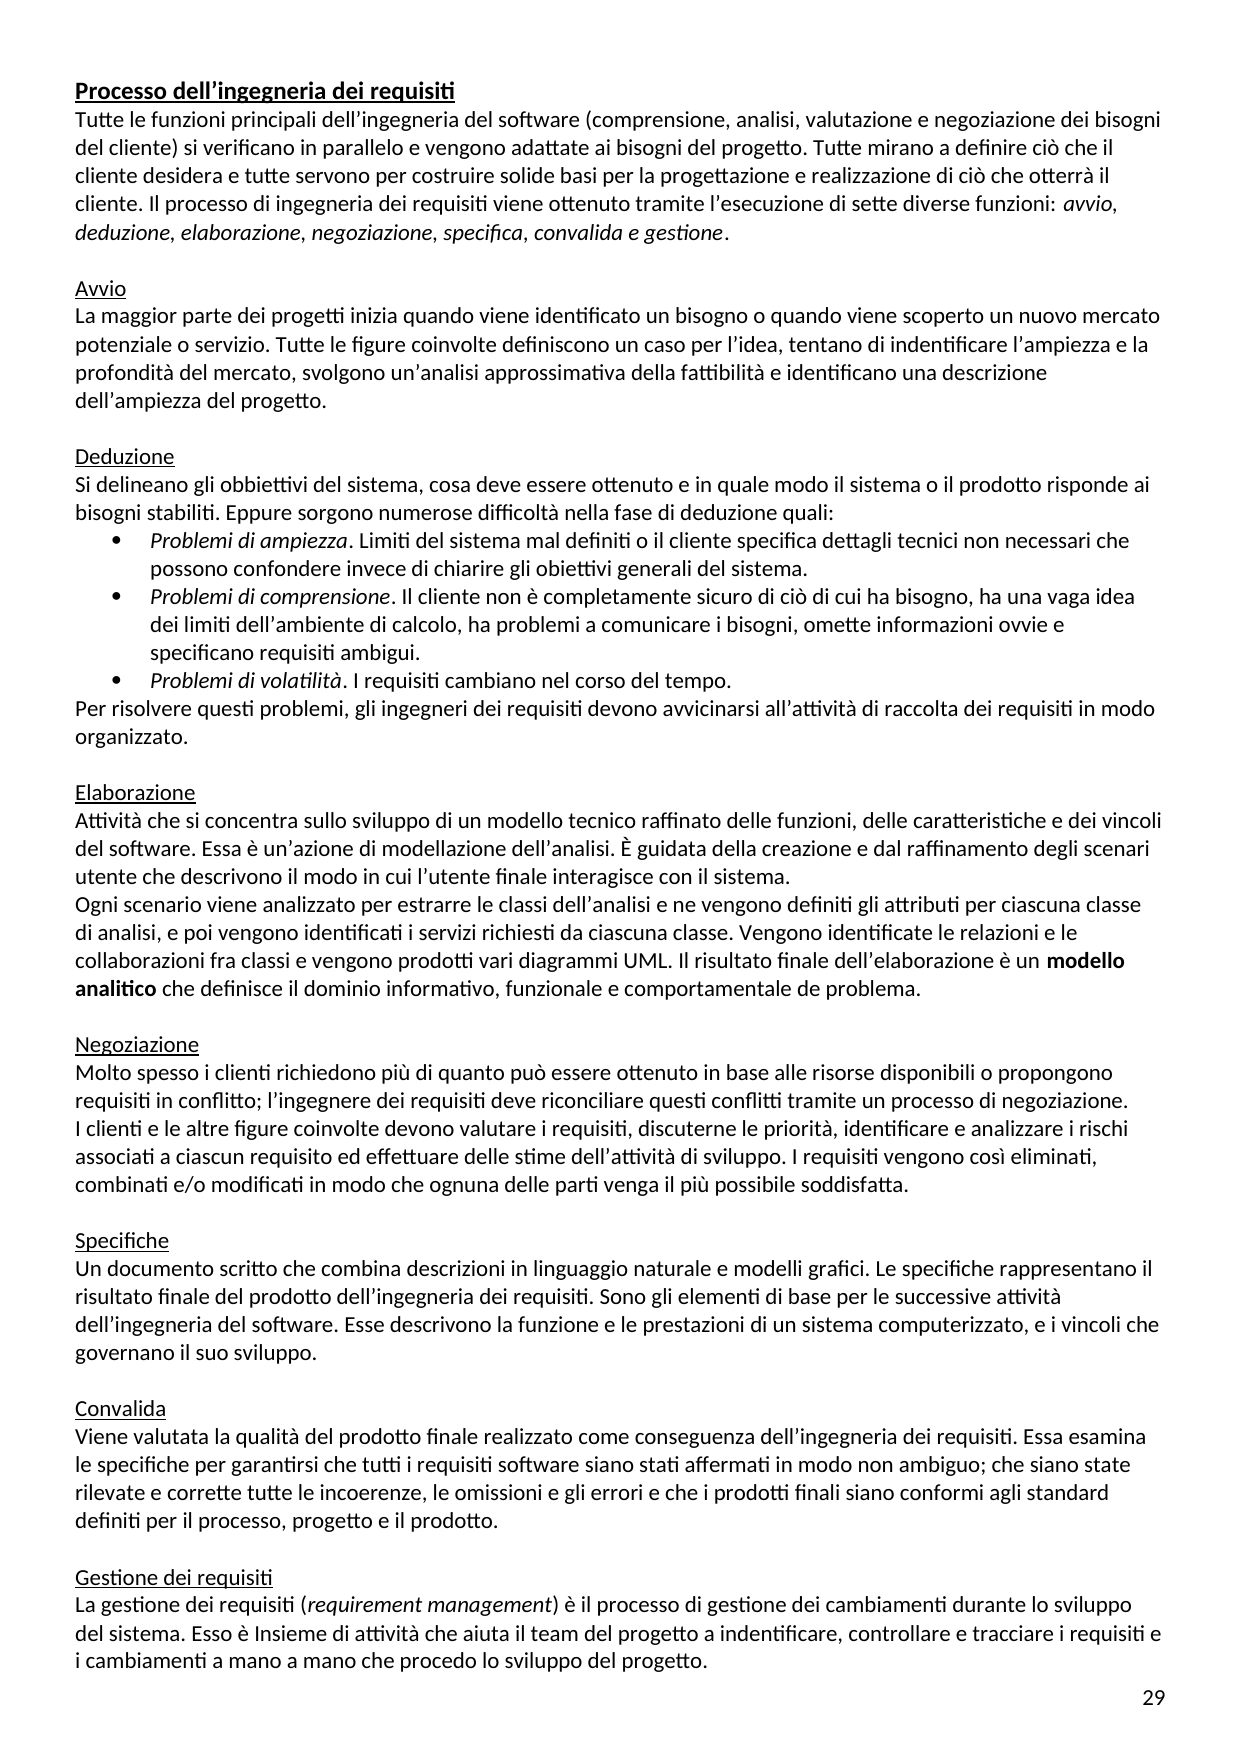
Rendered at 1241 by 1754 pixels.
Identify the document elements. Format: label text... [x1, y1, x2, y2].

text Molto spesso i clienti richiedono più di quanto può essere ottenuto in base alle risorse disponibili o propongono requisiti in conflitto; l’ingegnere dei requisiti deve riconciliare questi conflitti tramite un processo di negoziazione. [75, 1058, 1165, 1114]
text Tutte le funzioni principali dell’ingegneria del software (comprensione, analisi, valutazione e negoziazione dei bisogni del cliente) si verificano in parallelo e vengono adattate ai bisogni del progetto. Tutte mirano a definire ciò che il cliente desidera e tutte servono per costruire solide basi per la progettazione e realizzazione di ciò che otterrà il cliente. Il processo di ingegneria dei requisiti viene ottenuto tramite l’esecuzione di sette diverse funzioni: avvio, deduzione, elaborazione, negoziazione, specifica, convalida e gestione. [75, 106, 1165, 246]
text Si delineano gli obbiettivi del sistema, cosa deve essere ottenuto e in quale modo il sistema o il prodotto risponde ai bisogni stabiliti. Eppure sorgono numerose difficoltà nella fase di deduzione quali: [75, 470, 1165, 526]
text Ogni scenario viene analizzato per estrarre le classi dell’analisi e ne vengono definiti gli attributi per ciascuna classe di analisi, e poi vengono identificati i servizi richiesti da ciascuna classe. Vengono identificate le relazioni e le collaborazioni fra classi e vengono prodotti vari diagrammi UML. Il risultato finale dell’elaborazione è un modello analitico che definisce il dominio informativo, funzionale e comportamentale de problema. [75, 890, 1165, 1002]
subtitle Processo dell’ingegneria dei requisiti [75, 75, 1165, 106]
text I clienti e le altre figure coinvolte devono valutare i requisiti, discuterne le priorità, identificare e analizzare i rischi associati a ciascun requisito ed effettuare delle stime dell’attività di sviluppo. I requisiti vengono così eliminati, combinati e/o modificati in modo che ognuna delle parti venga il più possibile soddisfatta. [75, 1114, 1165, 1198]
text Convalida [75, 1394, 1165, 1422]
text Avvio [75, 274, 1165, 302]
list Problemi di volatilità. I requisiti cambiano nel corso del tempo. [112, 666, 1165, 694]
text Elaborazione [75, 778, 1165, 806]
list Problemi di ampiezza. Limiti del sistema mal definiti o il cliente specifica dettagli tecnici non necessari che possono confondere invece di chiarire gli obiettivi generali del sistema. [112, 526, 1165, 582]
text Per risolvere questi problemi, gli ingegneri dei requisiti devono avvicinarsi all’attività di raccolta dei requisiti in modo organizzato. [75, 694, 1165, 750]
text Deduzione [75, 442, 1165, 470]
text Specifiche [75, 1226, 1165, 1254]
text La maggior parte dei progetti inizia quando viene identificato un bisogno o quando viene scoperto un nuovo mercato potenziale o servizio. Tutte le figure coinvolte definiscono un caso per l’idea, tentano di indentificare l’ampiezza e la profondità del mercato, svolgono un’analisi approssimativa della fattibilità e identificano una descrizione dell’ampiezza del progetto. [75, 302, 1165, 414]
text Gestione dei requisiti [75, 1563, 1165, 1591]
text Un documento scritto che combina descrizioni in linguaggio naturale e modelli grafici. Le specifiche rappresentano il risultato finale del prodotto dell’ingegneria dei requisiti. Sono gli elementi di base per le successive attività dell’ingegneria del software. Esse descrivono la funzione e le prestazioni di un sistema computerizzato, e i vincoli che governano il suo sviluppo. [75, 1254, 1165, 1366]
list Problemi di comprensione. Il cliente non è completamente sicuro di ciò di cui ha bisogno, ha una vaga idea dei limiti dell’ambiente di calcolo, ha problemi a comunicare i bisogni, omette informazioni ovvie e specificano requisiti ambigui. [112, 582, 1165, 666]
text La gestione dei requisiti (requirement management) è il processo di gestione dei cambiamenti durante lo sviluppo del sistema. Esso è Insieme di attività che aiuta il team del progetto a indentificare, controllare e tracciare i requisiti e i cambiamenti a mano a mano che procedo lo sviluppo del progetto. [75, 1591, 1165, 1675]
text Attività che si concentra sullo sviluppo di un modello tecnico raffinato delle funzioni, delle caratteristiche e dei vincoli del software. Essa è un’azione di modellazione dell’analisi. È guidata della creazione e dal raffinamento degli scenari utente che descrivono il modo in cui l’utente finale interagisce con il sistema. [75, 806, 1165, 890]
text Negoziazione [75, 1030, 1165, 1058]
text Viene valutata la qualità del prodotto finale realizzato come conseguenza dell’ingegneria dei requisiti. Essa esamina le specifiche per garantirsi che tutti i requisiti software siano stati affermati in modo non ambiguo; che siano state rilevate e corrette tutte le incoerenze, le omissioni e gli errori e che i prodotti finali siano conformi agli standard definiti per il processo, progetto e il prodotto. [75, 1422, 1165, 1534]
